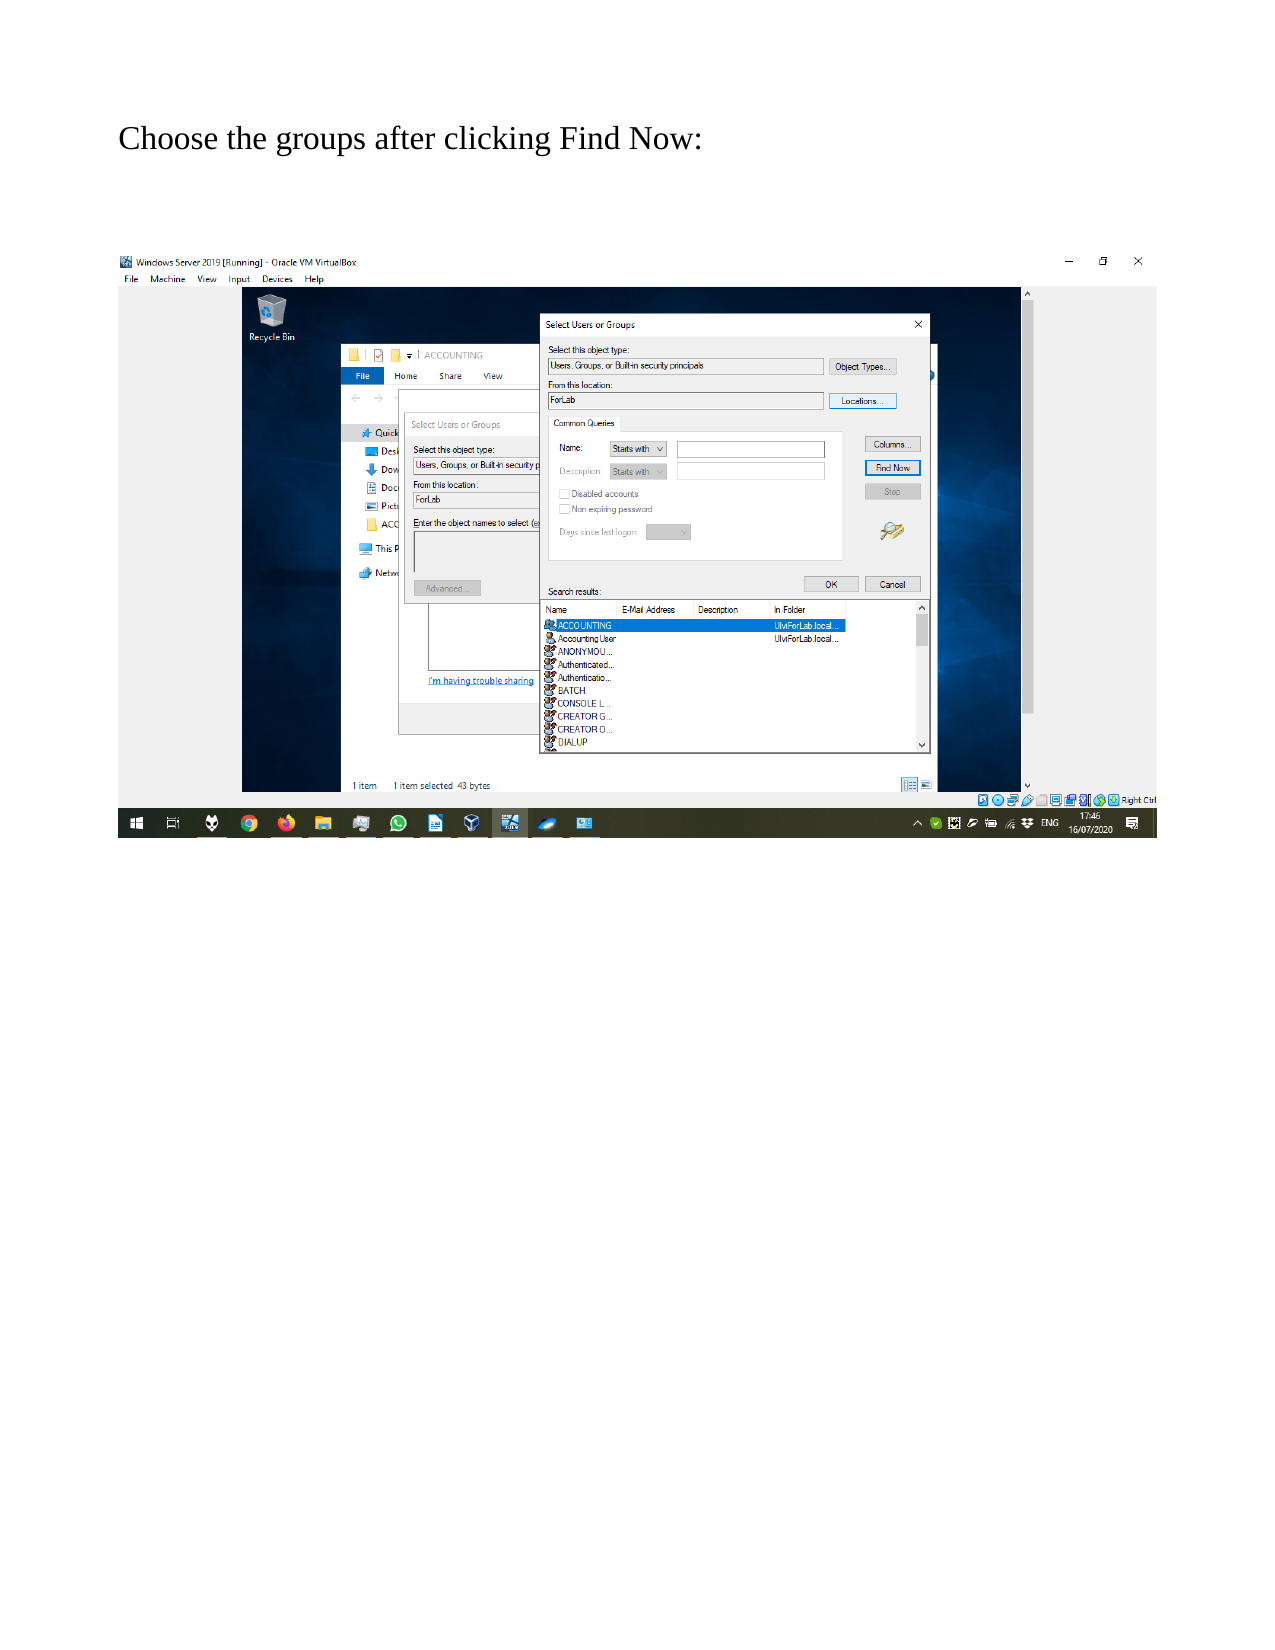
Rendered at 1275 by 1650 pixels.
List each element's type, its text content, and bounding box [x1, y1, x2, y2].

text Choose the groups after clicking Find Now: [118, 118, 1157, 156]
picture [118, 253, 1157, 838]
